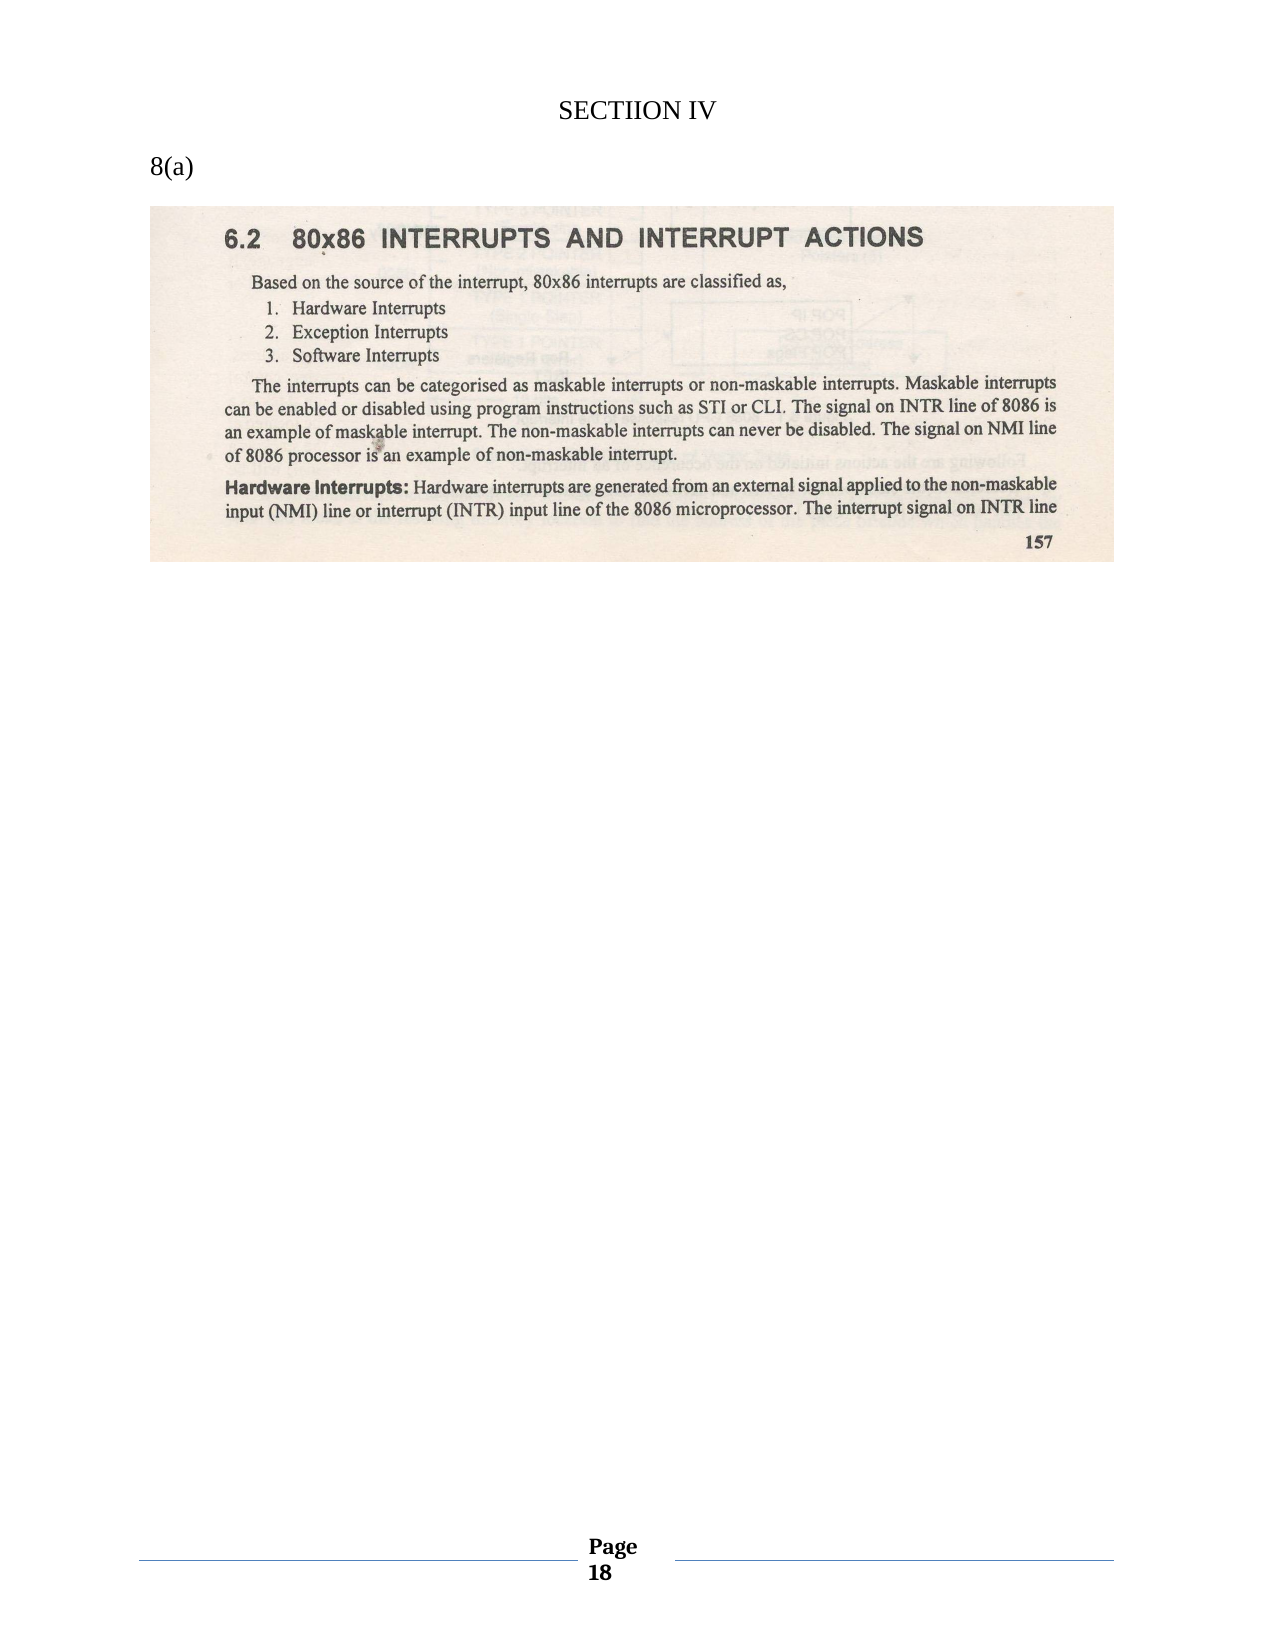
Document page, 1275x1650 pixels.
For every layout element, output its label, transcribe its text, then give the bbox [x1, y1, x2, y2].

text 8(a) [150, 150, 1125, 181]
picture [150, 206, 1114, 562]
text SECTIION IV [150, 94, 1125, 125]
